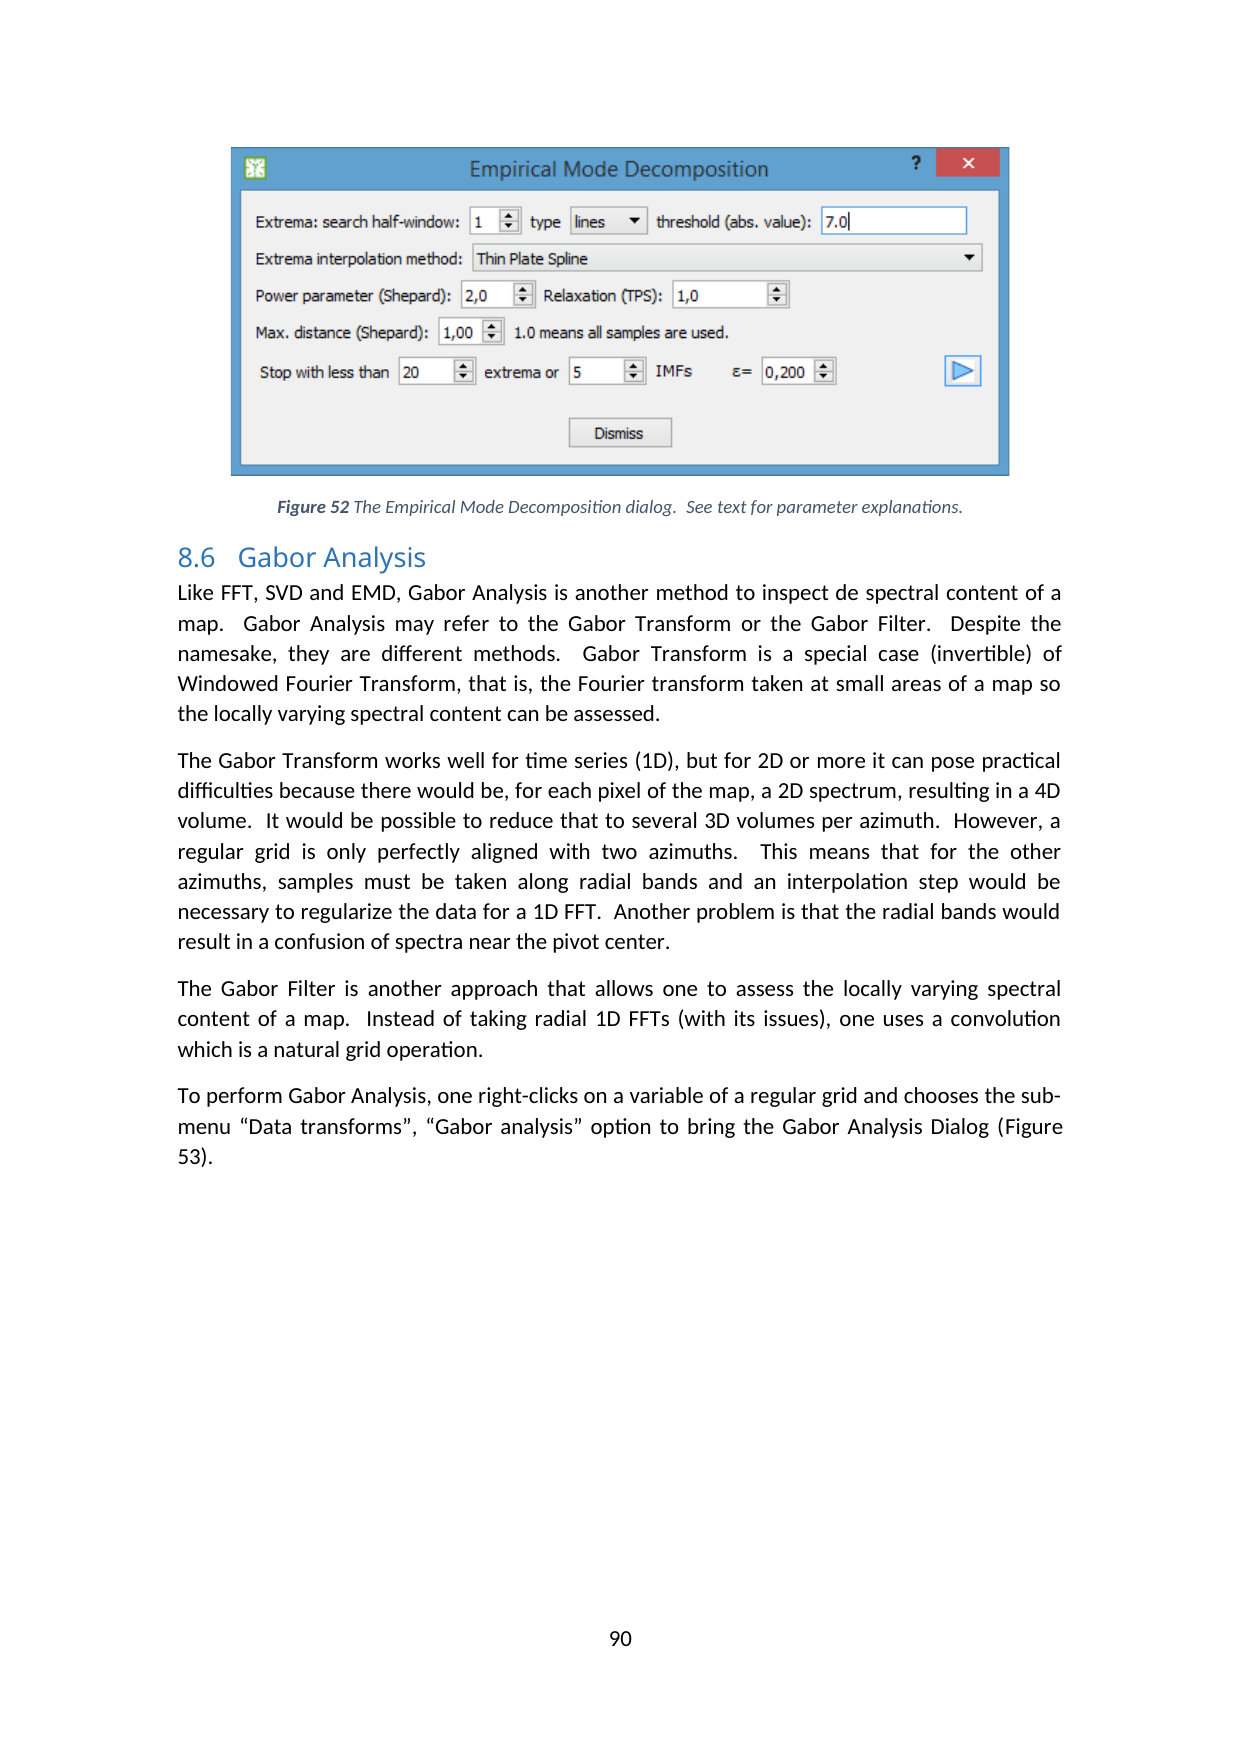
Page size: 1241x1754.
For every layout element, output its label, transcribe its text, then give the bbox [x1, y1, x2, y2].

text Like FFT, SVD and EMD, Gabor Analysis is another method to inspect de spectral content of a map. Gabor Analysis may refer to the Gabor Transform or the Gabor Filter. Despite the namesake, they are different methods. Gabor Transform is a special case (invertible) of Windowed Fourier Transform, that is, the Fourier transform taken at small areas of a map so the locally varying spectral content can be assessed. [177, 578, 1063, 727]
subtitle Gabor Analysis [177, 539, 1063, 576]
text To perform Gabor Analysis, one right-clicks on a variable of a regular grid and chooses the sub-menu “Data transforms”, “Gabor analysis” option to bring the Gabor Analysis Dialog (Figure 53). [177, 1082, 1063, 1170]
picture [230, 147, 1010, 476]
text The Gabor Filter is another approach that allows one to assess the locally varying spectral content of a map. Instead of taking radial 1D FFTs (with its issues), one uses a convolution which is a natural grid operation. [177, 974, 1063, 1063]
text Figure 52 The Empirical Mode Decomposition dialog. See text for parameter explanations. [177, 495, 1063, 518]
text The Gabor Transform works well for time series (1D), but for 2D or more it can pose practical difficulties because there would be, for each pixel of the map, a 2D spectrum, resulting in a 4D volume. It would be possible to reduce that to several 3D volumes per azimuth. However, a regular grid is only perfectly aligned with two azimuths. This means that for the other azimuths, samples must be taken along radial bands and an interpolation step would be necessary to regularize the data for a 1D FFT. Another problem is that the radial bands would result in a confusion of spectra near the pivot center. [177, 746, 1063, 955]
